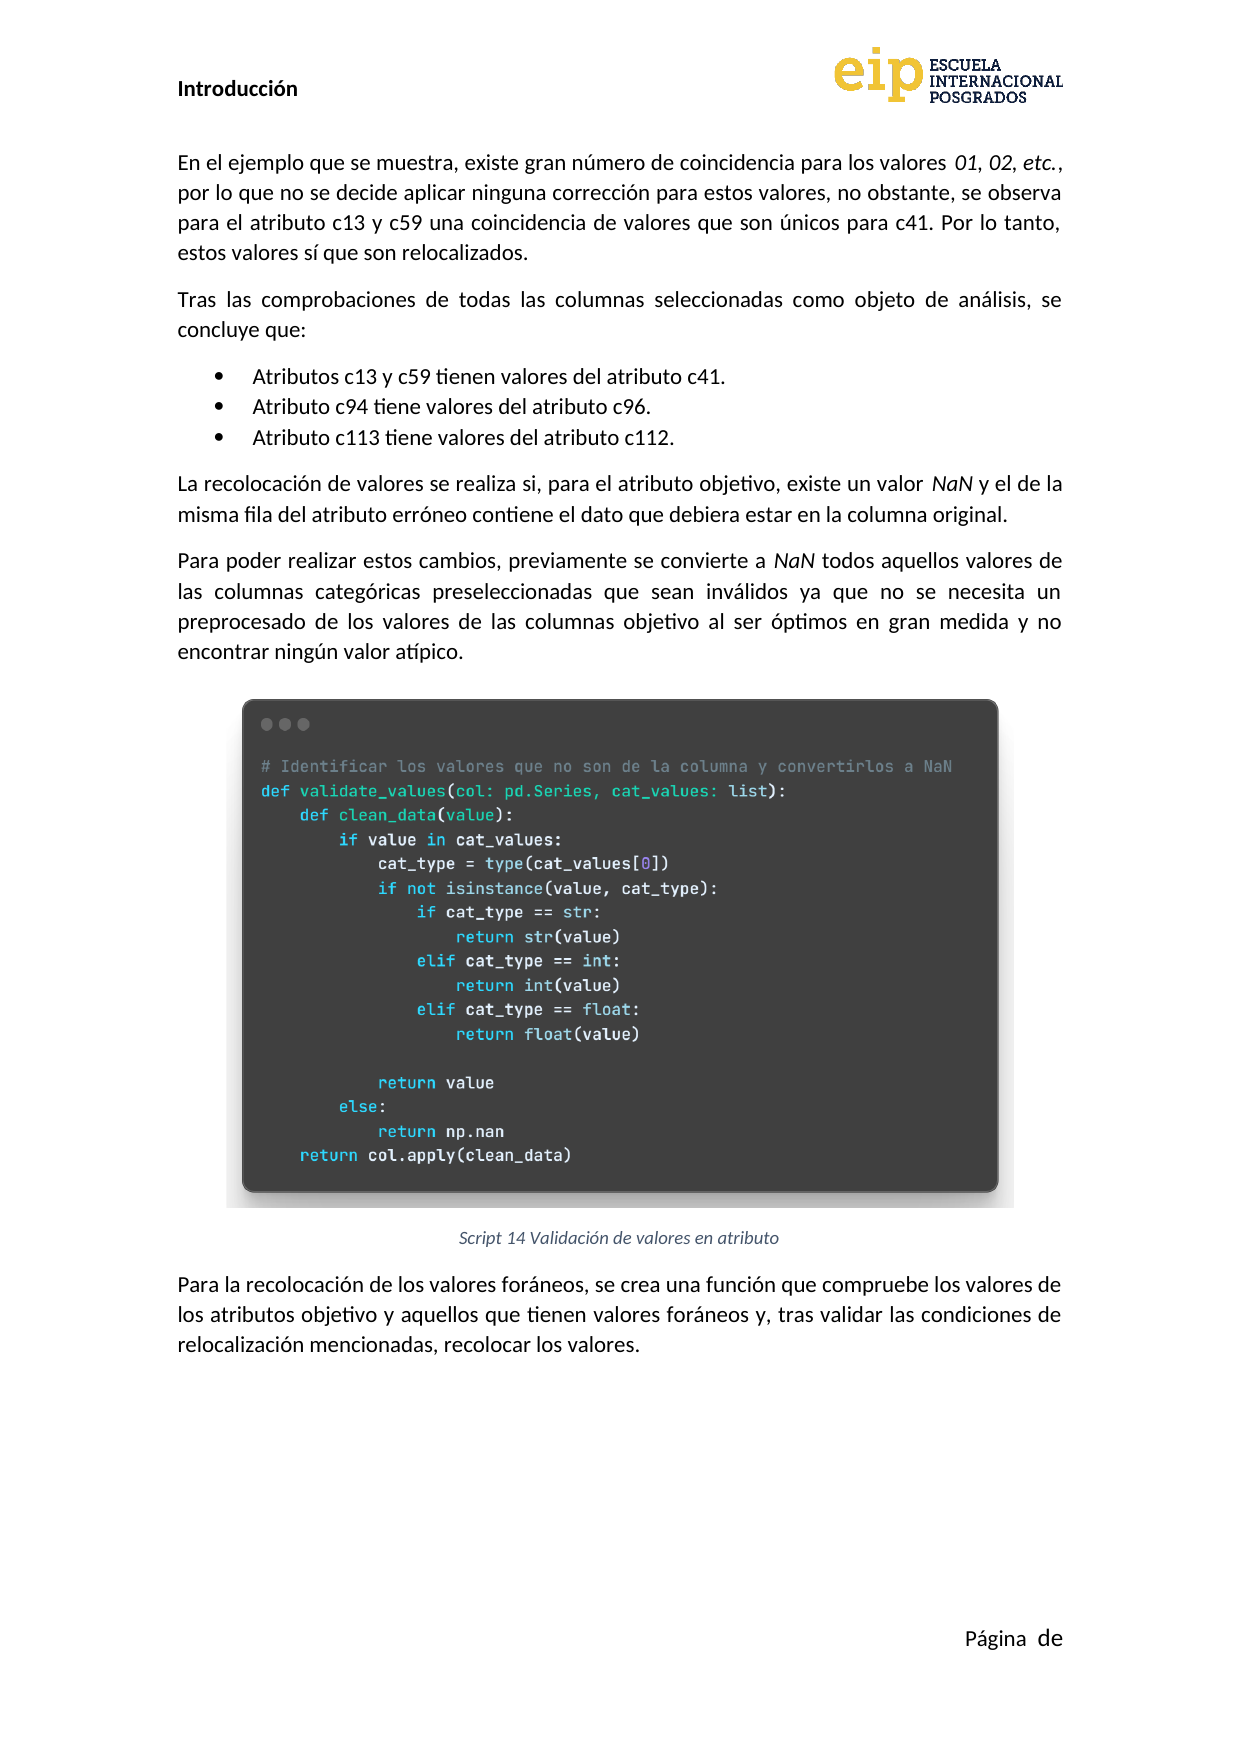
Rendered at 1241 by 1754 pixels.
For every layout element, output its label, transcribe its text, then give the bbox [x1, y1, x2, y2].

list Atributo c94 tiene valores del atributo c96. [215, 392, 1063, 420]
list Atributo c113 tiene valores del atributo c112. [215, 423, 1063, 451]
text Script 14 Validación de valores en atributo [177, 1226, 1063, 1249]
text Para poder realizar estos cambios, previamente se convierte a NaN todos aquellos valores de las columnas categóricas preseleccionadas que sean inválidos ya que no se necesita un preprocesado de los valores de las columnas objetivo al ser óptimos en gran medida y no encontrar ningún valor atípico. [177, 547, 1063, 665]
text La recolocación de valores se realiza si, para el atributo objetivo, existe un valor NaN y el de la misma fila del atributo erróneo contiene el dato que debiera estar en la columna original. [177, 469, 1063, 528]
picture [226, 684, 1014, 1208]
text Tras las comprobaciones de todas las columnas seleccionadas como objeto de análisis, se concluye que: [177, 285, 1063, 343]
text Para la recolocación de los valores foráneos, se crea una función que compruebe los valores de los atributos objetivo y aquellos que tienen valores foráneos y, tras validar las condiciones de relocalización mencionadas, recolocar los valores. [177, 1270, 1063, 1359]
list Atributos c13 y c59 tienen valores del atributo c41. [215, 362, 1063, 390]
picture [834, 47, 1063, 103]
text En el ejemplo que se muestra, existe gran número de coincidencia para los valores 01, 02, etc., por lo que no se decide aplicar ninguna corrección para estos valores, no obstante, se observa para el atributo c13 y c59 una coincidencia de valores que son únicos para c41. Por lo tanto, estos valores sí que son relocalizados. [177, 148, 1063, 266]
